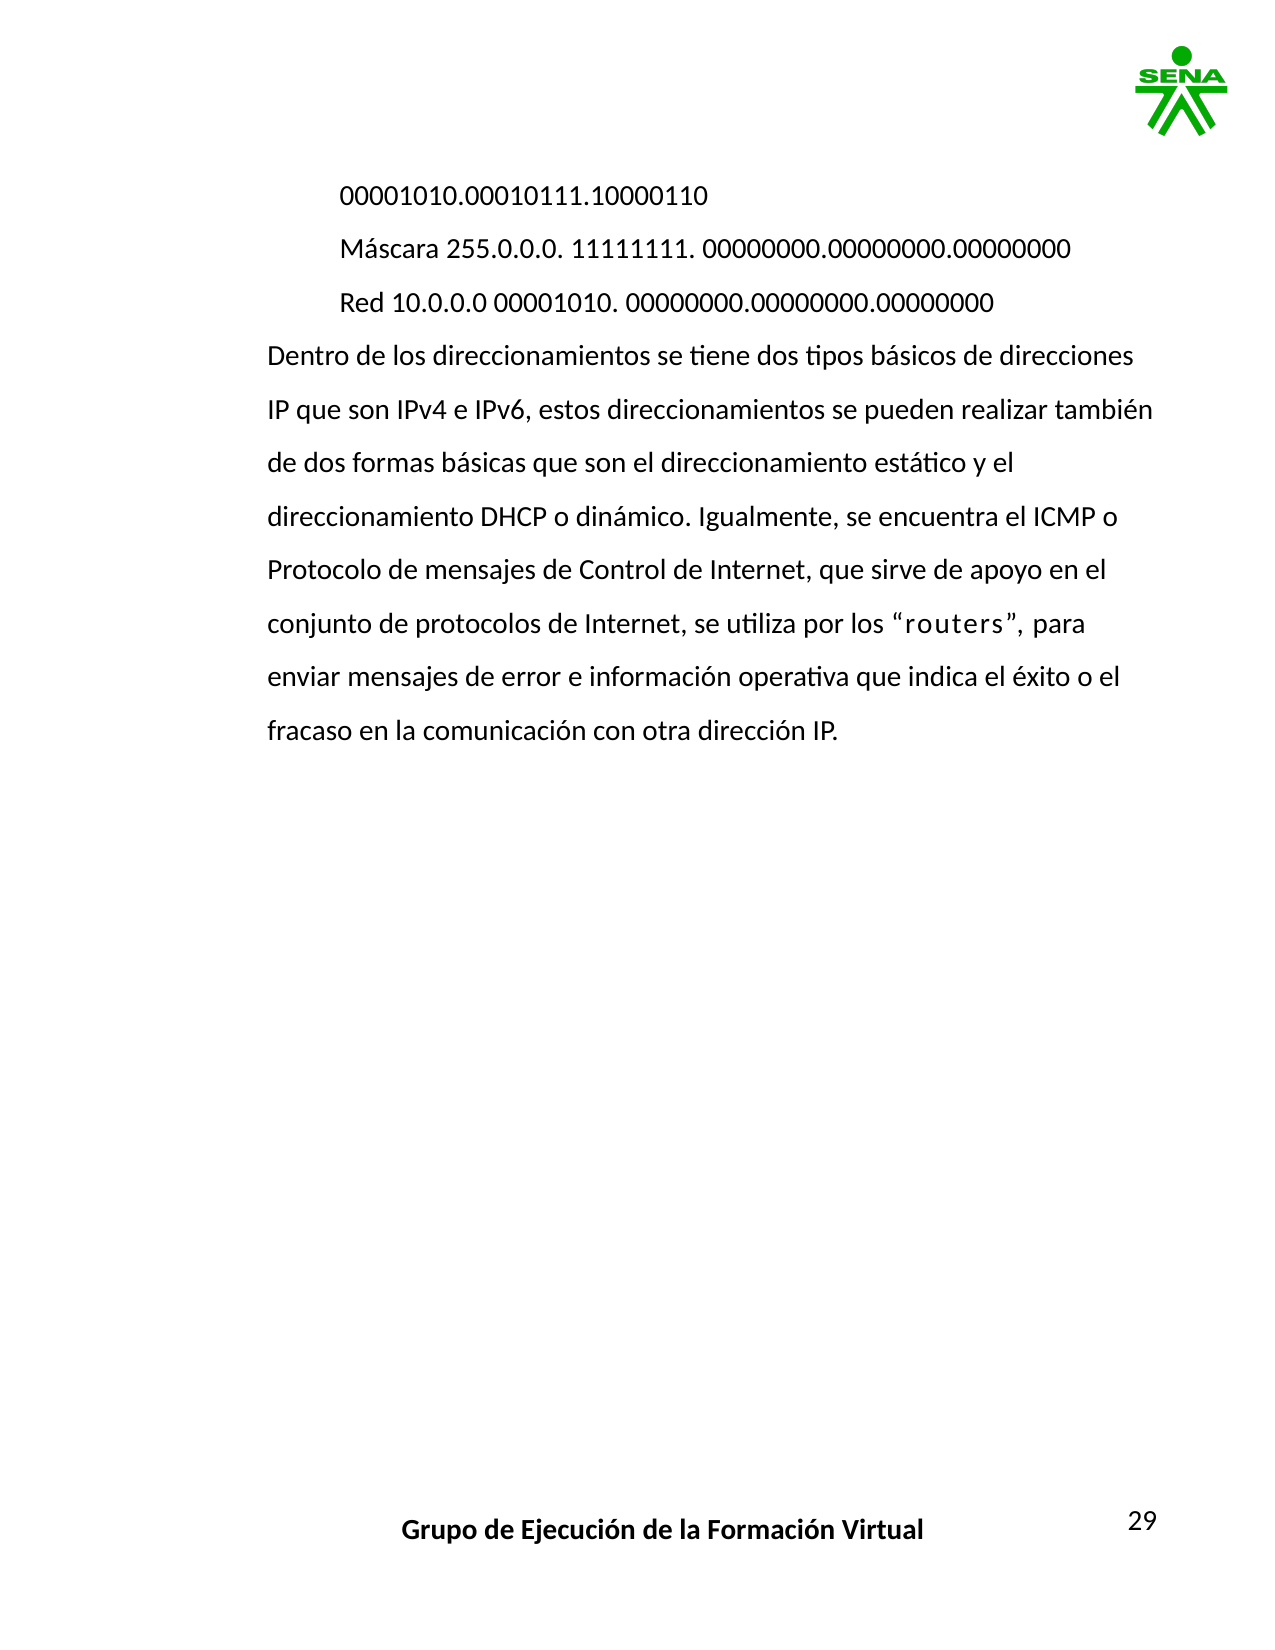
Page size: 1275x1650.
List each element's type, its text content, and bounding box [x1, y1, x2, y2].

list Dentro de los direccionamientos se tiene dos tipos básicos de direcciones IP que son IPv4 e IPv6, estos direccionamientos se pueden realizar también de dos formas básicas que son el direccionamiento estático y el direccionamiento DHCP o dinámico. Igualmente, se encuentra el ICMP o Protocolo de mensajes de Control de Internet, que sirve de apoyo en el conjunto de protocolos de Internet, se utiliza por los “routers”, para enviar mensajes de error e información operativa que indica el éxito o el fracaso en la comunicación con otra dirección IP. [267, 337, 1157, 747]
list Red 10.0.0.0 00001010. 00000000.00000000.00000000 [339, 284, 1157, 320]
list Máscara 255.0.0.0. 11111111. 00000000.00000000.00000000 [339, 231, 1157, 266]
picture [1135, 46, 1228, 136]
list 00001010.00010111.10000110 [339, 177, 1157, 213]
